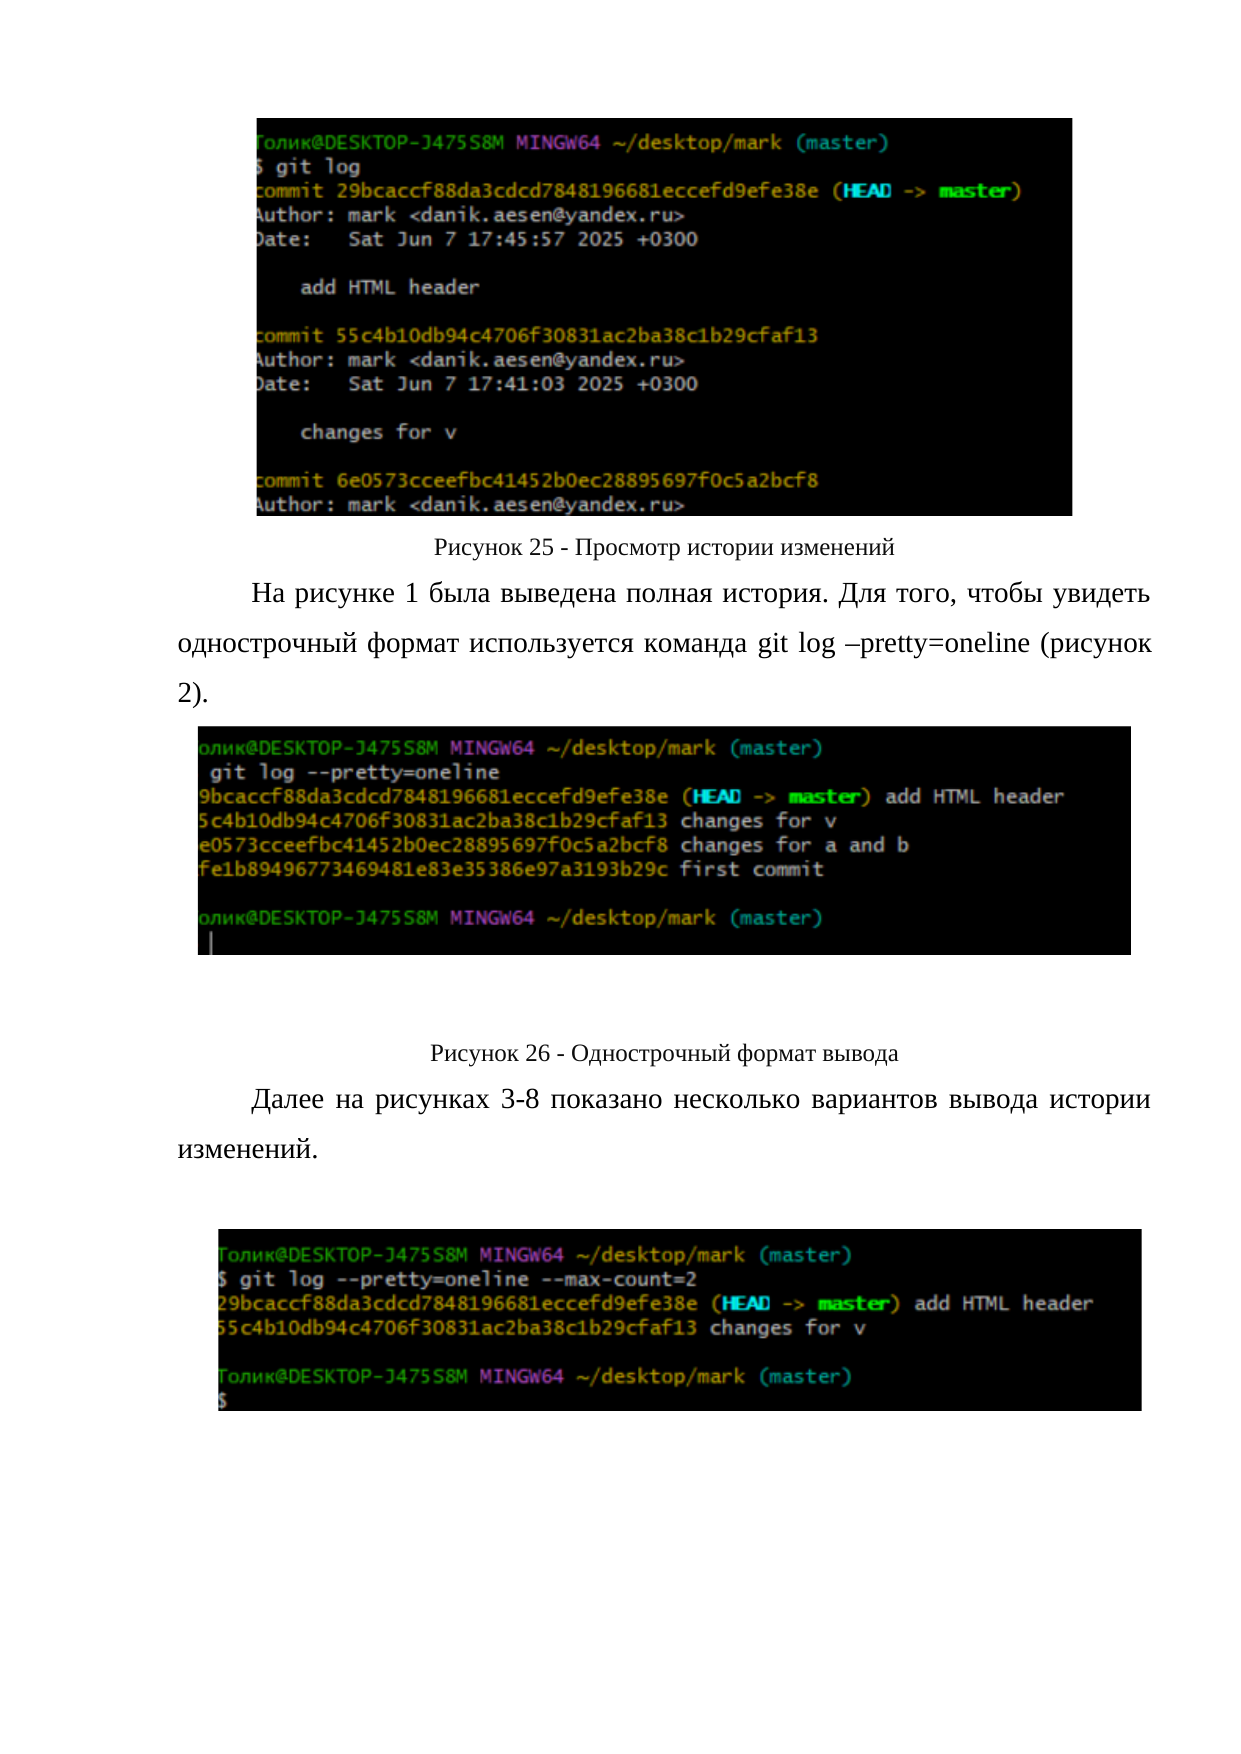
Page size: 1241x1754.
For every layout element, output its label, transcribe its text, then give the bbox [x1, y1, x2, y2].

picture [197, 726, 1131, 955]
text Далее на рисунках 3-8 показано несколько вариантов вывода истории изменений. [177, 1081, 1152, 1165]
picture [256, 118, 1073, 516]
text На рисунке 1 была выведена полная история. Для того, чтобы увидеть однострочный формат используется команда git log –pretty=oneline (рисунок 2). [177, 575, 1152, 709]
picture [218, 1229, 1142, 1411]
